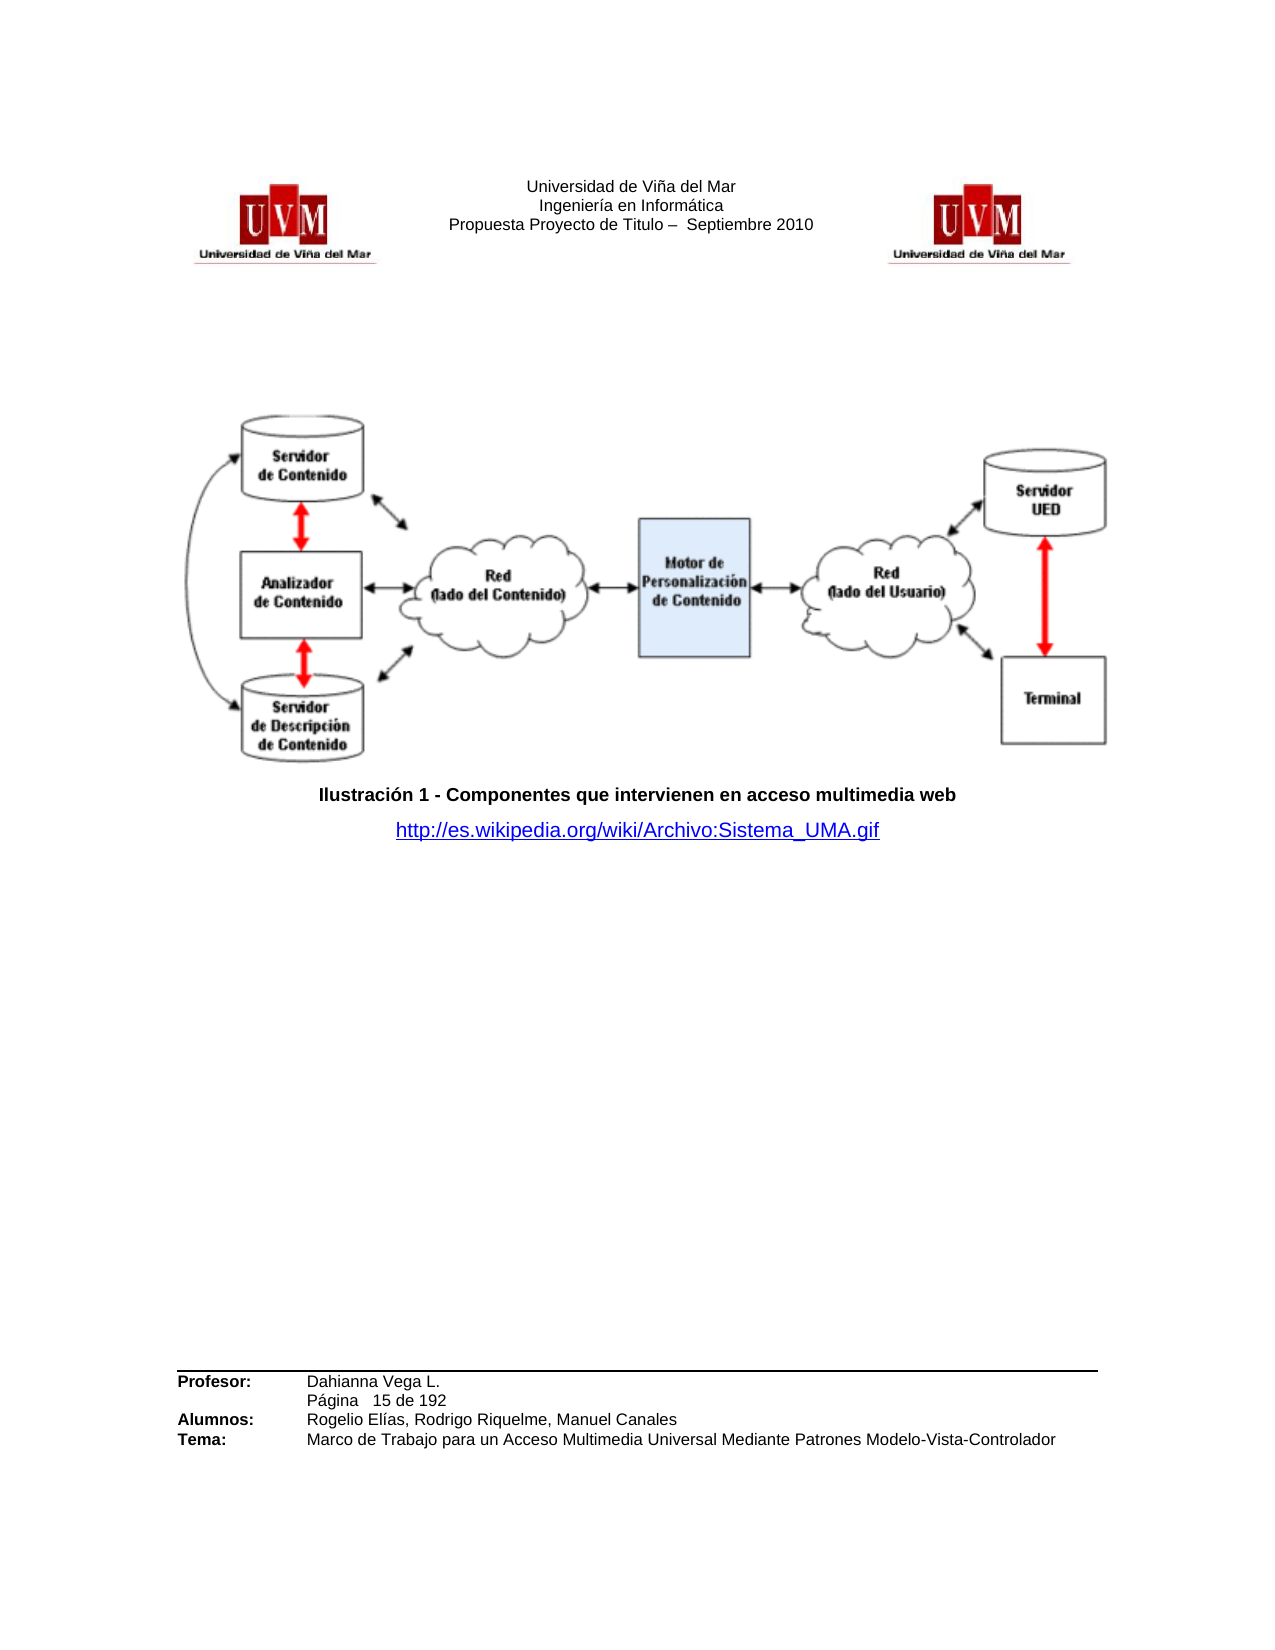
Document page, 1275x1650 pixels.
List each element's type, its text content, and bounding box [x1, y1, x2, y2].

picture [871, 176, 1084, 267]
subtitle http://es.wikipedia.org/wiki/Archivo:Sistema_UMA.gif [177, 818, 1098, 842]
picture [177, 410, 1115, 772]
text Ilustración 1 - Componentes que intervienen en acceso multimedia web [177, 784, 1098, 805]
picture [177, 176, 390, 267]
